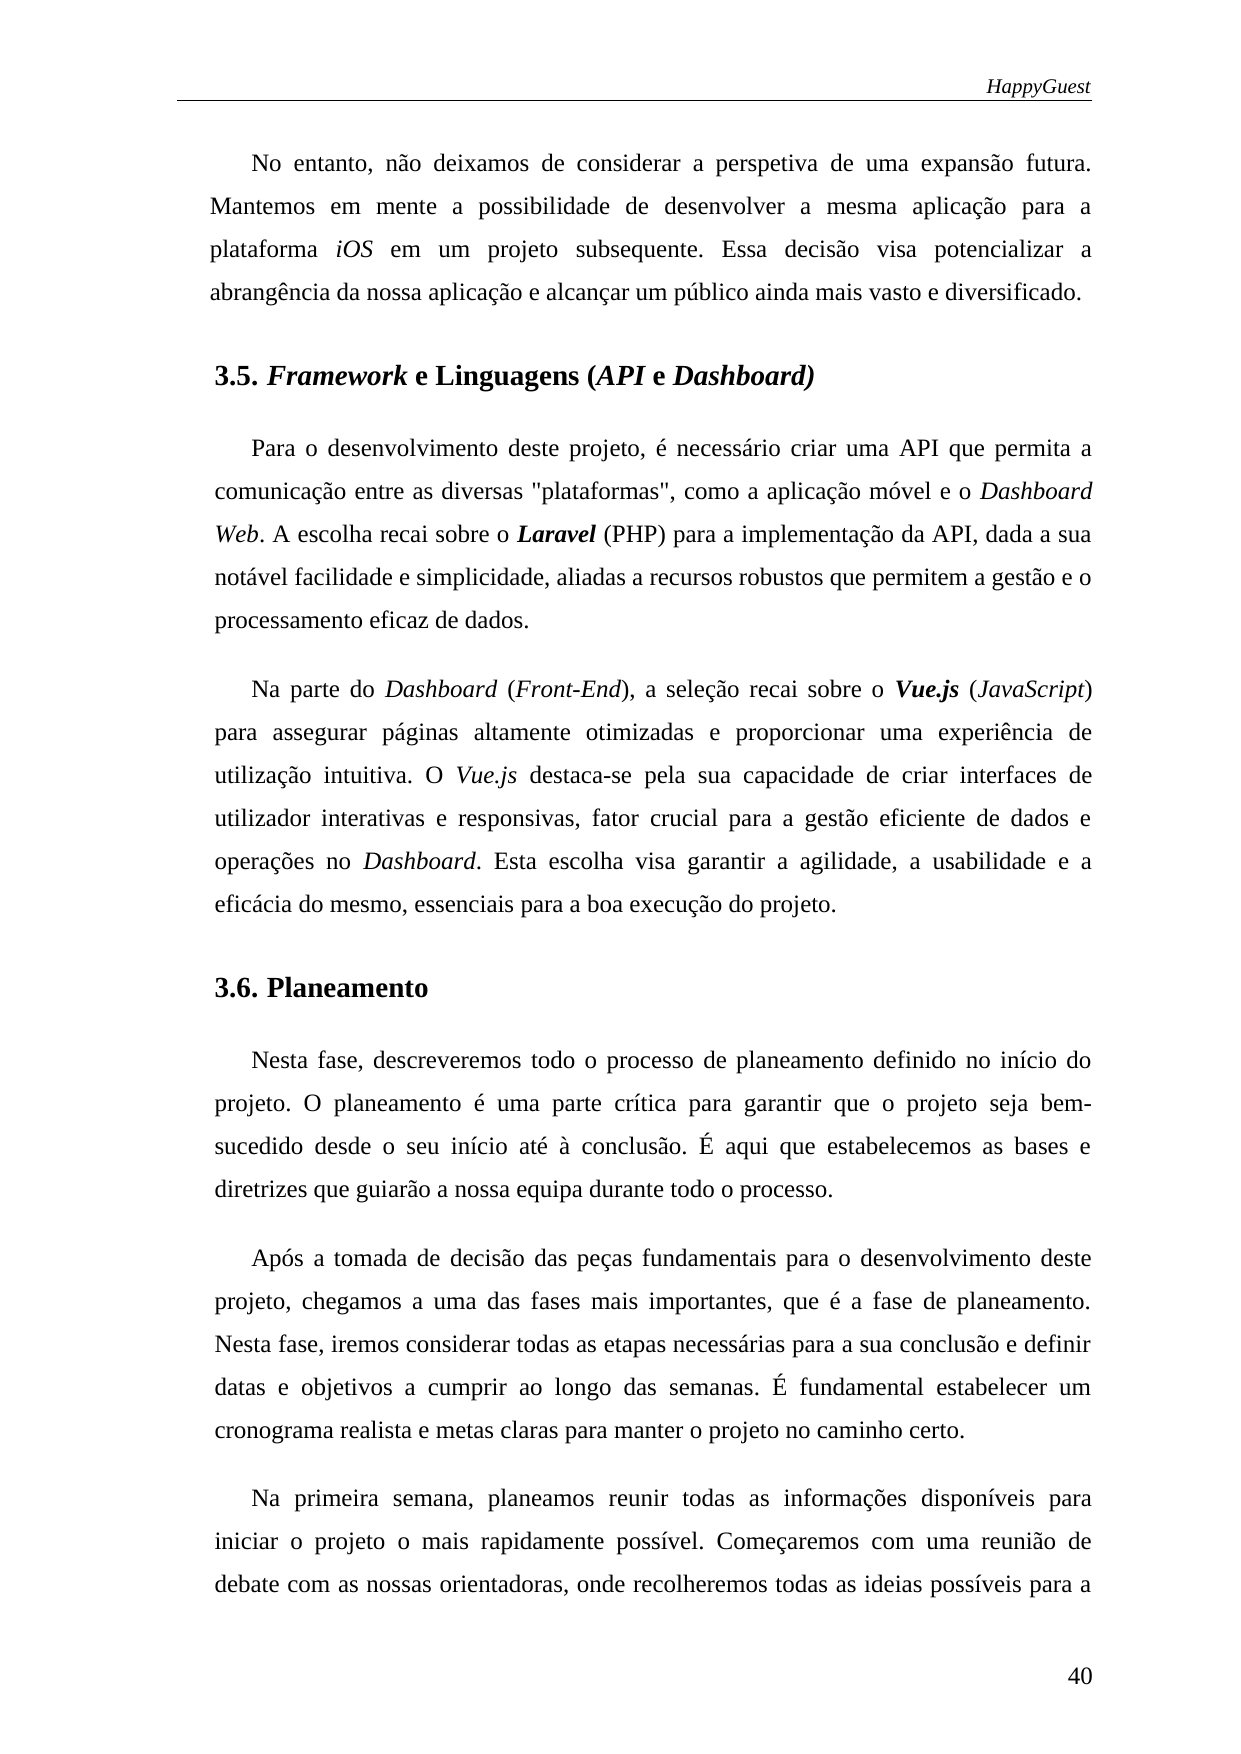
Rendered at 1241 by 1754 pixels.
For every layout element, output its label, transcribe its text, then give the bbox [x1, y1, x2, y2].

text Na parte do Dashboard (Front-End), a seleção recai sobre o Vue.js (JavaScript) para assegurar páginas altamente otimizadas e proporcionar uma experiência de utilização intuitiva. O Vue.js destaca-se pela sua capacidade de criar interfaces de utilizador interativas e responsivas, fator crucial para a gestão eficiente de dados e operações no Dashboard. Esta escolha visa garantir a agilidade, a usabilidade e a eficácia do mesmo, essenciais para a boa execução do projeto. [214, 674, 1092, 918]
text No entanto, não deixamos de considerar a perspetiva de uma expansão futura. Mantemos em mente a possibilidade de desenvolver a mesma aplicação para a plataforma iOS em um projeto subsequente. Essa decisão visa potencializar a abrangência da nossa aplicação e alcançar um público ainda mais vasto e diversificado. [209, 148, 1092, 306]
subtitle Planeamento [214, 970, 1092, 1003]
text Para o desenvolvimento deste projeto, é necessário criar uma API que permita a comunicação entre as diversas "plataformas", como a aplicação móvel e o Dashboard Web. A escolha recai sobre o Laravel (PHP) para a implementação da API, dada a sua notável facilidade e simplicidade, aliadas a recursos robustos que permitem a gestão e o processamento eficaz de dados. [214, 433, 1092, 634]
subtitle Framework e Linguagens (API e Dashboard) [214, 358, 1092, 391]
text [214, 1483, 1092, 1598]
text Nesta fase, descreveremos todo o processo de planeamento definido no início do projeto. O planeamento é uma parte crítica para garantir que o projeto seja bem-sucedido desde o seu início até à conclusão. É aqui que estabelecemos as bases e diretrizes que guiarão a nossa equipa durante todo o processo. [214, 1045, 1092, 1203]
text Após a tomada de decisão das peças fundamentais para o desenvolvimento deste projeto, chegamos a uma das fases mais importantes, que é a fase de planeamento. Nesta fase, iremos considerar todas as etapas necessárias para a sua conclusão e definir datas e objetivos a cumprir ao longo das semanas. É fundamental estabelecer um cronograma realista e metas claras para manter o projeto no caminho certo. [214, 1243, 1092, 1444]
